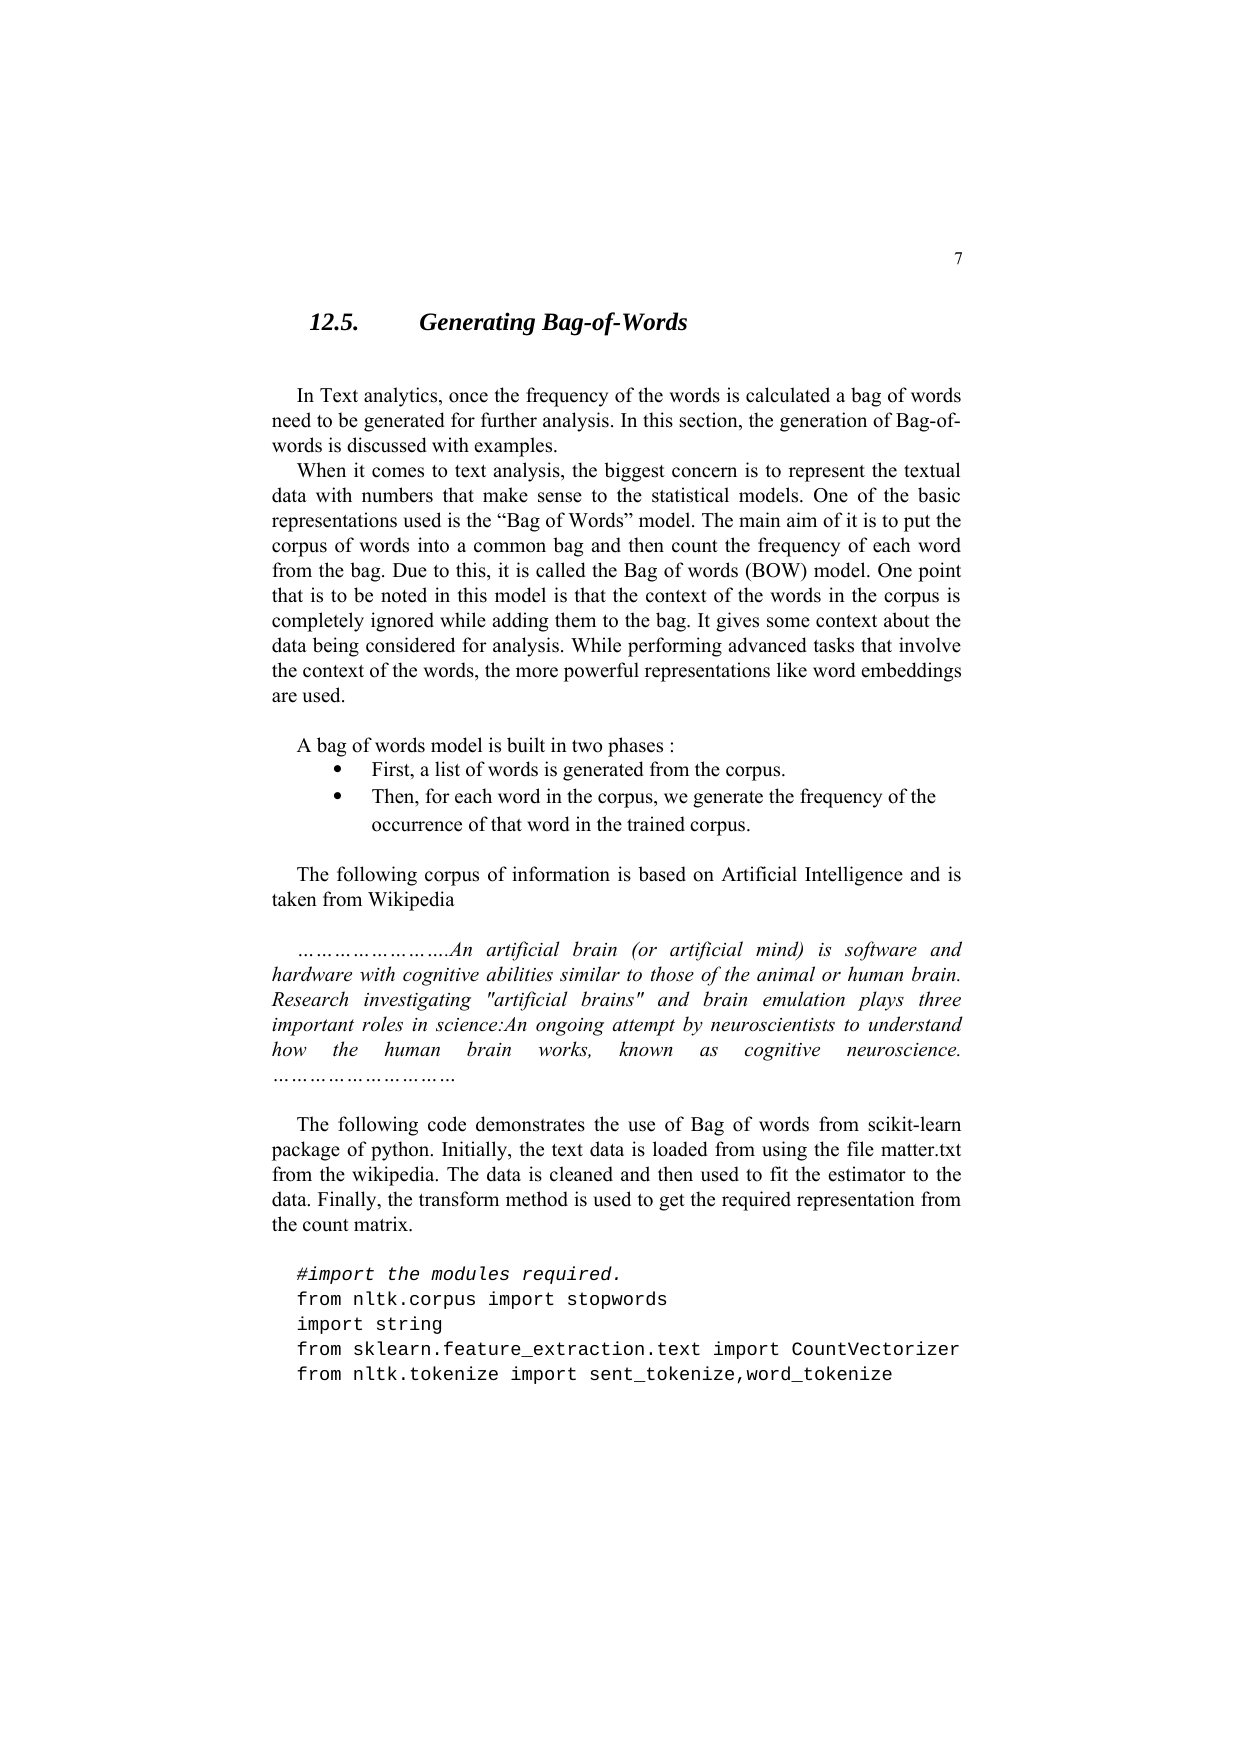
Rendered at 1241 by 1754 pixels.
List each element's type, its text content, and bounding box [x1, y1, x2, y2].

text from nltk.corpus import stopwords [272, 1286, 963, 1311]
text The following corpus of information is based on Artificial Intelligence and is taken from Wikipedia [272, 861, 963, 911]
text A bag of words model is built in two phases : [272, 732, 963, 757]
list Then, for each word in the corpus, we generate the frequency of the occurrence of that word in the trained corpus. [334, 784, 963, 836]
text #import the modules required. [272, 1261, 963, 1286]
list First, a list of words is generated from the corpus. [334, 757, 963, 781]
text When it comes to text analysis, the biggest concern is to represent the textual data with numbers that make sense to the statistical models. One of the basic representations used is the “Bag of Words” model. The main aim of it is to put the corpus of words into a common bag and then count the frequency of each word from the bag. Due to this, it is called the Bag of words (BOW) model. One point that is to be noted in this model is that the context of the words in the corpus is completely ignored while adding them to the bag. It gives some context about the data being considered for analysis. While performing advanced tasks that involve the context of the words, the more powerful representations like word embeddings are used. [272, 457, 963, 707]
text from sklearn.feature_extraction.text import CountVectorizer [272, 1336, 963, 1361]
subtitle Generating Bag-of-Words [309, 307, 963, 336]
text The following code demonstrates the use of Bag of words from scikit-learn package of python. Initially, the text data is loaded from using the file matter.txt from the wikipedia. The data is cleaned and then used to fit the estimator to the data. Finally, the transform method is used to get the required representation from the count matrix. [272, 1111, 963, 1236]
text import string [272, 1311, 963, 1336]
text from nltk.tokenize import sent_tokenize,word_tokenize [272, 1361, 963, 1386]
text In Text analytics, once the frequency of the words is calculated a bag of words need to be generated for further analysis. In this section, the generation of Bag-of-words is discussed with examples. [272, 382, 963, 457]
text …………………….An artificial brain (or artificial mind) is software and hardware with cognitive abilities similar to those of the animal or human brain. Research investigating "artificial brains" and brain emulation plays three important roles in science:An ongoing attempt by neuroscientists to understand how the human brain works, known as cognitive neuroscience. ………………………… [272, 936, 963, 1086]
